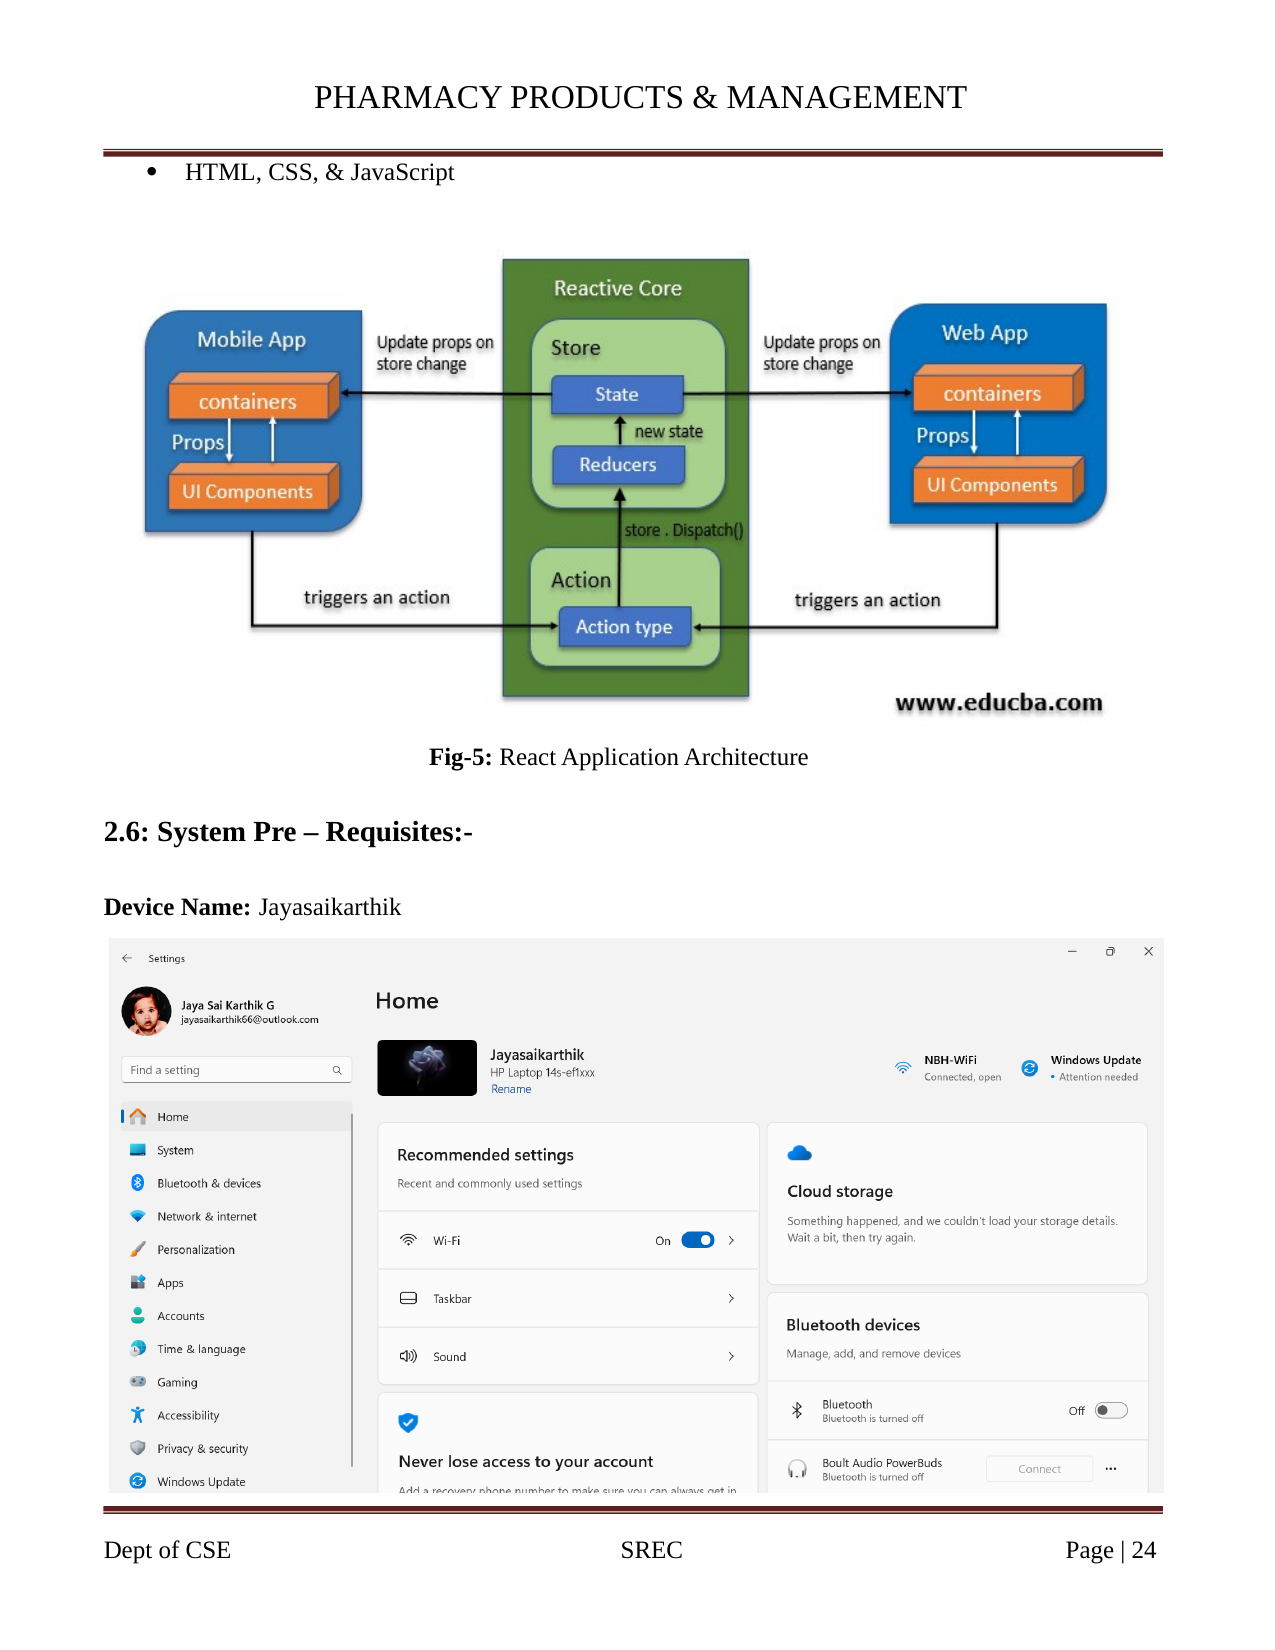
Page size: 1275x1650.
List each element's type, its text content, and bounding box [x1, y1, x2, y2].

text 2.6: System Pre – Requisites:- [103, 814, 1164, 847]
picture [117, 228, 1121, 728]
list HTML, CSS, & JavaScript [147, 157, 1123, 185]
text Device Name: Jayasaikarthik [103, 892, 1164, 921]
picture [107, 938, 1164, 1492]
